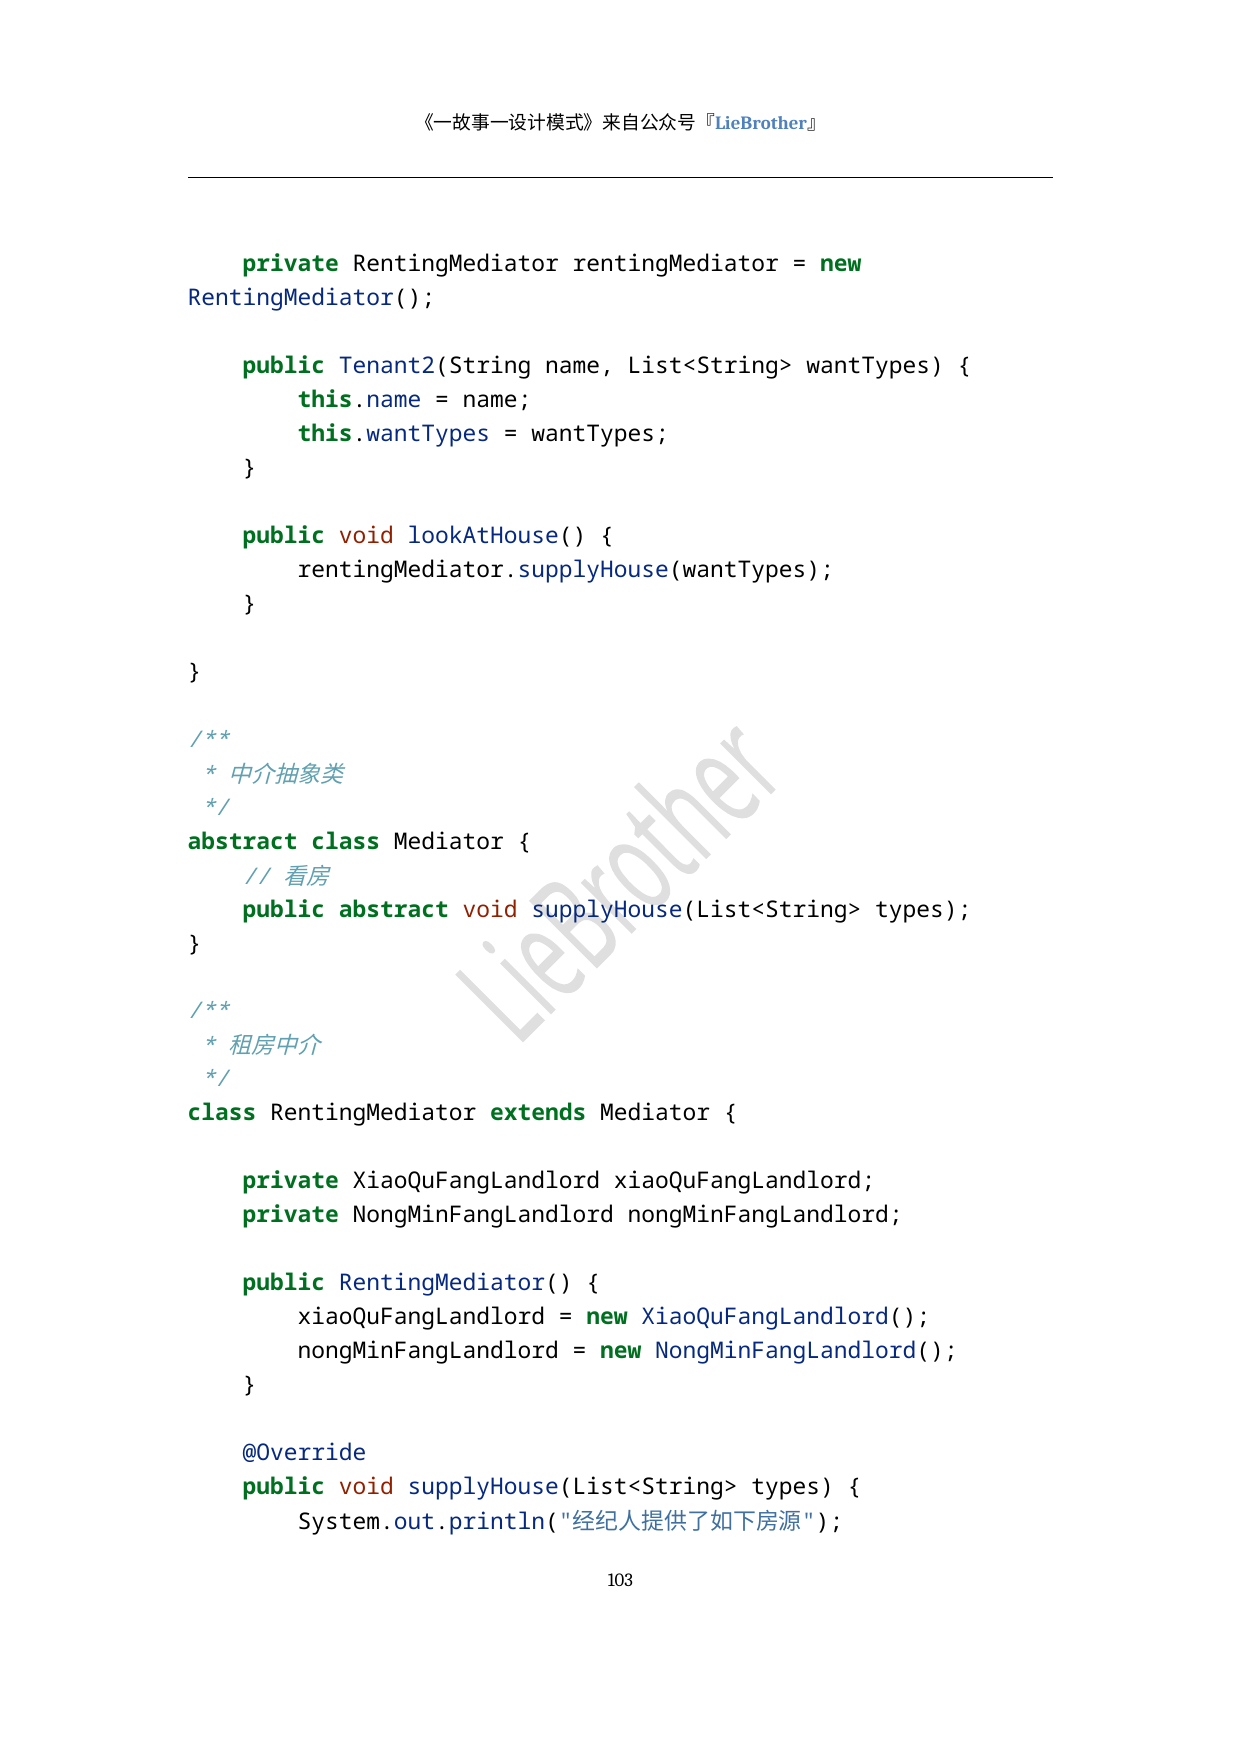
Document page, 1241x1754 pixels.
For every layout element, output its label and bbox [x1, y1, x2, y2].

text [187, 212, 1053, 1536]
